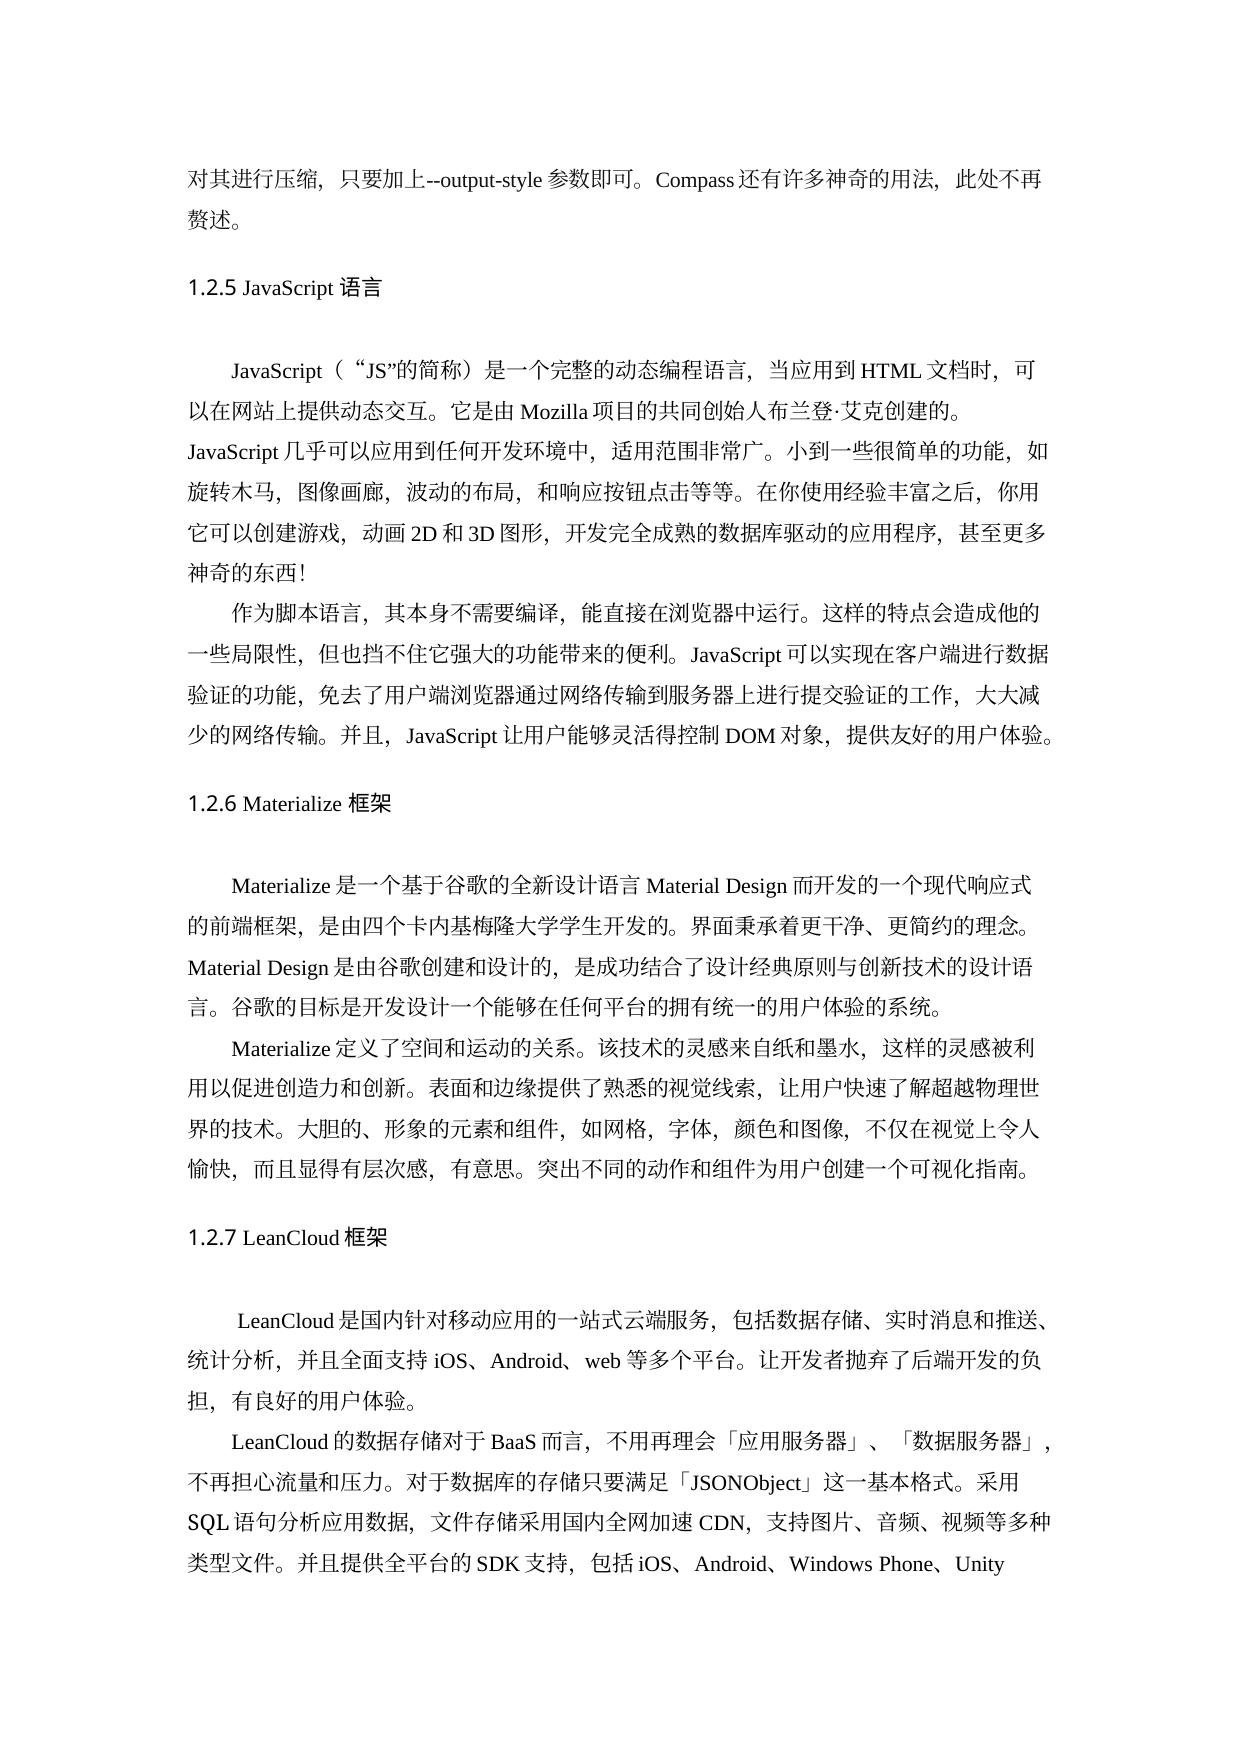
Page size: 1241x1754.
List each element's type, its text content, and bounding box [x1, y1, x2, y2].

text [187, 162, 1053, 235]
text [187, 1424, 1053, 1578]
text JavaScript（“JS”的简称）是一个完整的动态编程语言，当应用到HTML文档时，可以在网站上提供动态交互。它是由Mozilla项目的共同创始人布兰登·艾克创建的。JavaScript几乎可以应用到任何开发环境中，适用范围非常广。小到一些很简单的功能，如旋转木马，图像画廊，波动的布局，和响应按钮点击等等。在你使用经验丰富之后，你用它可以创建游戏，动画2D和3D图形，开发完全成熟的数据库驱动的应用程序，甚至更多神奇的东西！ [187, 353, 1053, 588]
text LeanCloud是国内针对移动应用的一站式云端服务，包括数据存储、实时消息和推送、统计分析，并且全面支持 iOS、Android、web 等多个平台。让开发者抛弃了后端开发的负担，有良好的用户体验。 [187, 1302, 1053, 1416]
text 作为脚本语言，其本身不需要编译，能直接在浏览器中运行。这样的特点会造成他的一些局限性，但也挡不住它强大的功能带来的便利。JavaScript可以实现在客户端进行数据验证的功能，免去了用户端浏览器通过网络传输到服务器上进行提交验证的工作，大大减少的网络传输。并且，JavaScript让用户能够灵活得控制DOM对象，提供友好的用户体验。 [187, 596, 1053, 751]
text Materialize定义了空间和运动的关系。该技术的灵感来自纸和墨水，这样的灵感被利用以促进创造力和创新。表面和边缘提供了熟悉的视觉线索，让用户快速了解超越物理世界的技术。大胆的、形象的元素和组件，如网格，字体，颜色和图像，不仅在视觉上令人愉快，而且显得有层次感，有意思。突出不同的动作和组件为用户创建一个可视化指南。 [187, 1030, 1053, 1185]
subtitle 1.2.7 LeanCloud框架 [187, 1219, 1053, 1252]
text Materialize是一个基于谷歌的全新设计语言Material Design而开发的一个现代响应式的前端框架，是由四个卡内基梅隆大学学生开发的。界面秉承着更干净、更简约的理念。Material Design是由谷歌创建和设计的，是成功结合了设计经典原则与创新技术的设计语言。谷歌的目标是开发设计一个能够在任何平台的拥有统一的用户体验的系统。 [187, 868, 1053, 1022]
subtitle 1.2.6 Materialize 框架 [187, 785, 1053, 818]
subtitle 1.2.5 JavaScript 语言 [187, 270, 1053, 302]
